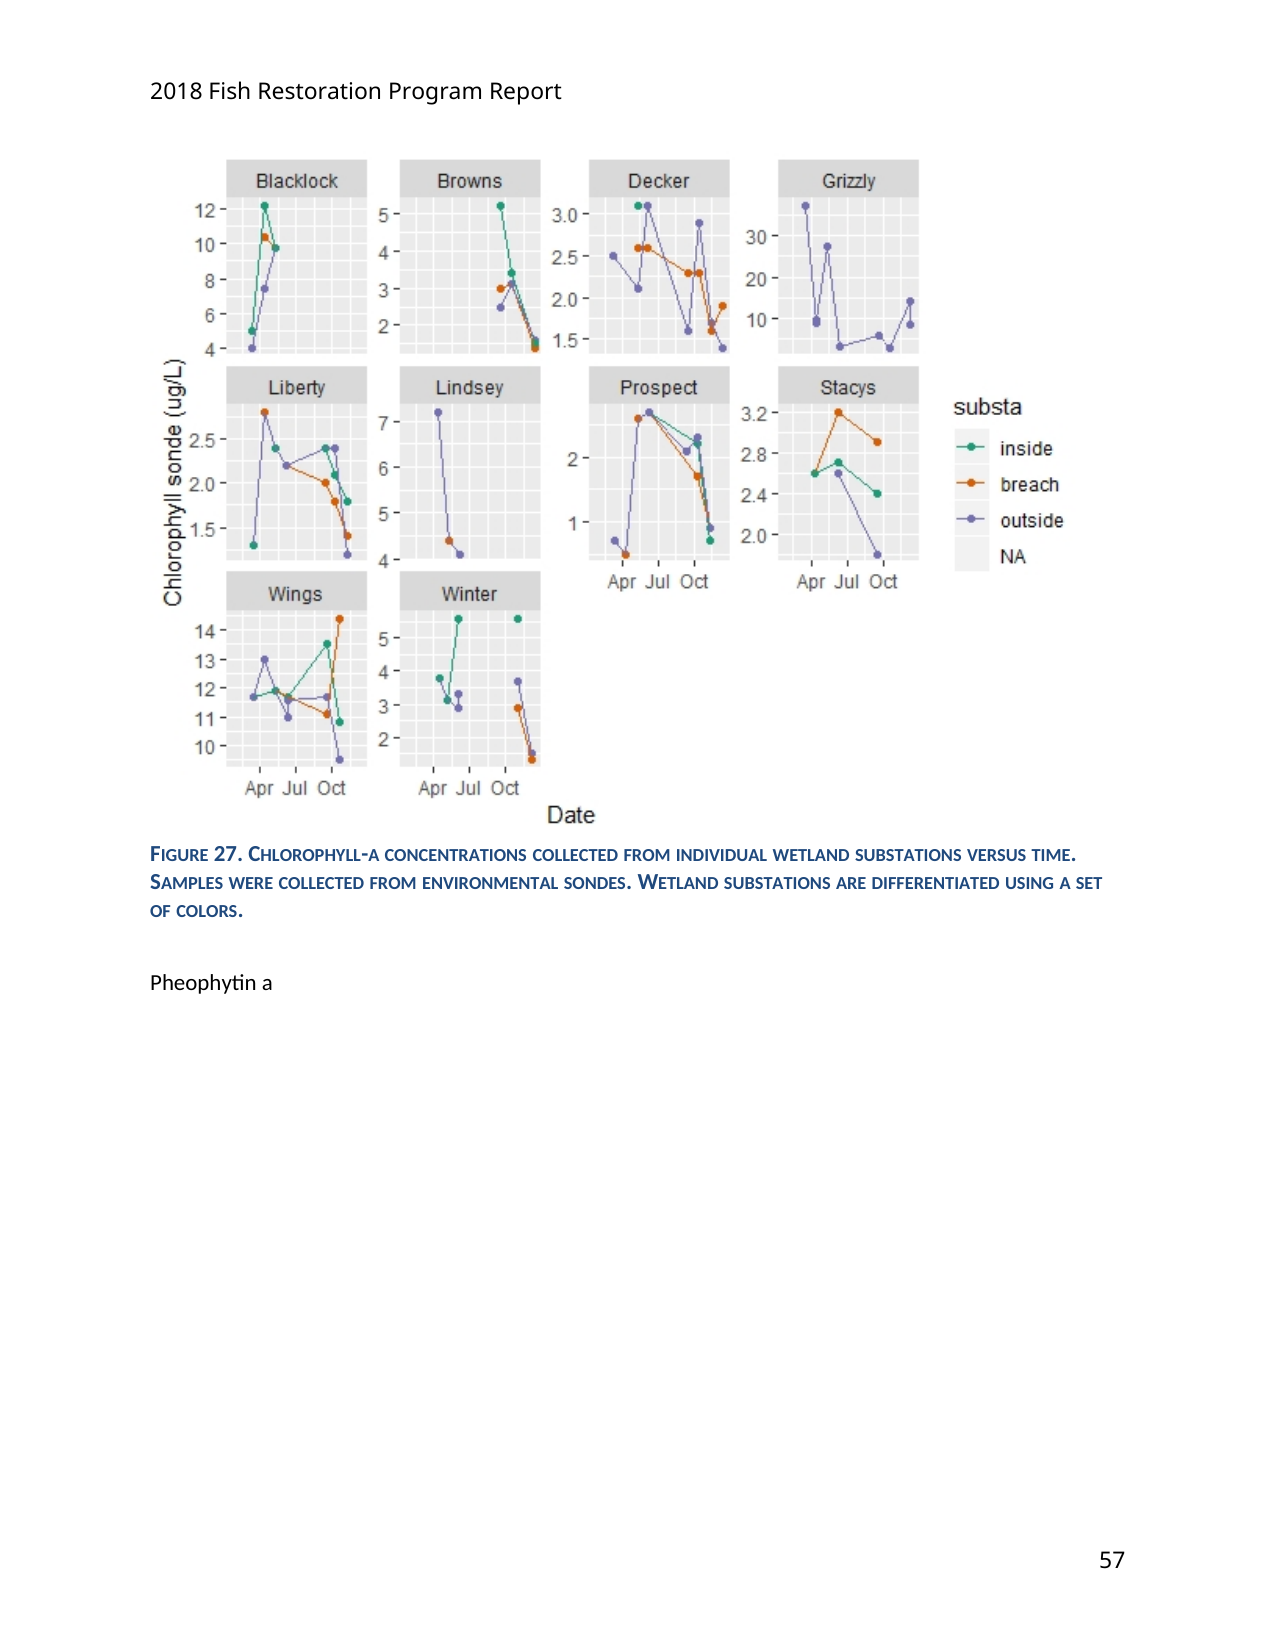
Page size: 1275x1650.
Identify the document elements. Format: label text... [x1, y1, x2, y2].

text Figure . Chlorophyll-a concentrations collected from individual wetland substations versus time. Samples were collected from environmental sondes. Wetland substations are differentiated using a set of colors. [150, 839, 1125, 923]
text Pheophytin a [150, 968, 1125, 996]
picture [150, 150, 1088, 839]
